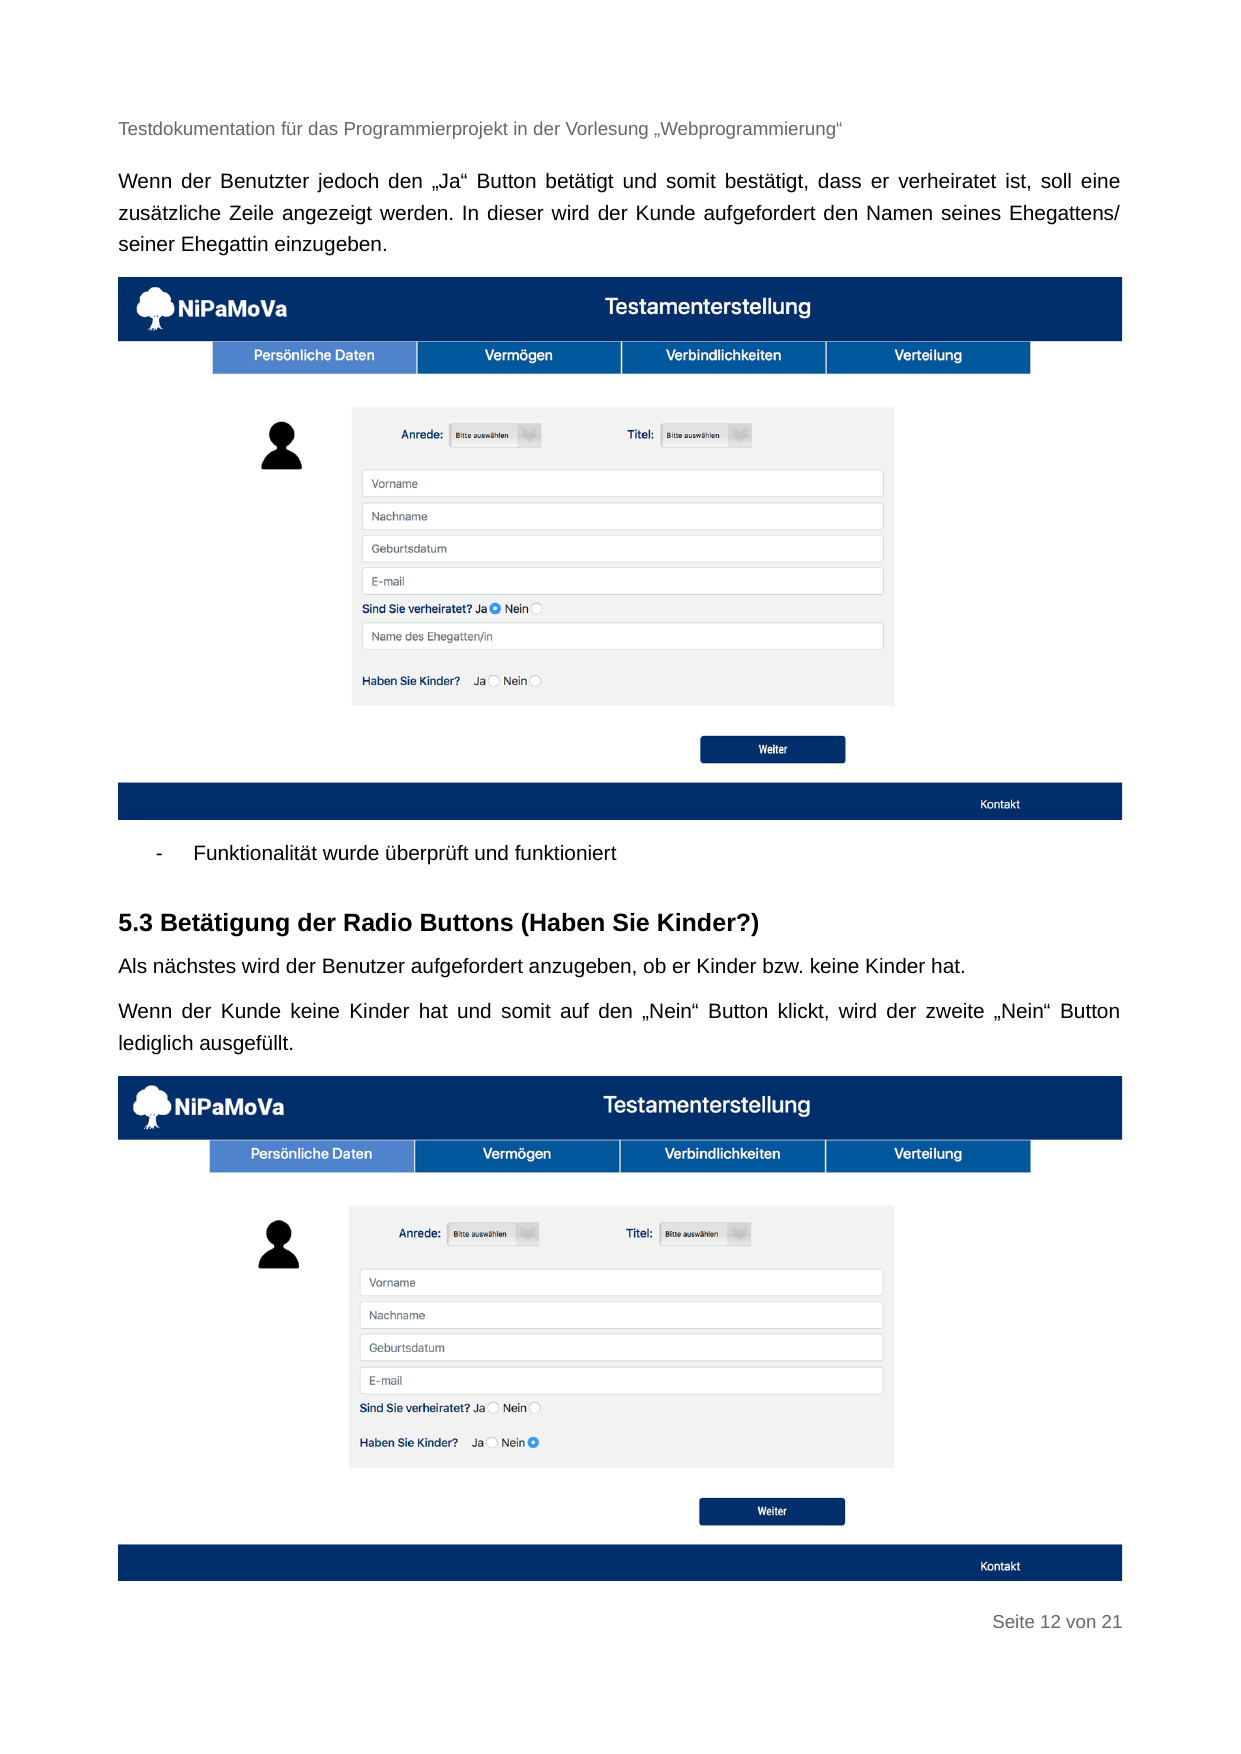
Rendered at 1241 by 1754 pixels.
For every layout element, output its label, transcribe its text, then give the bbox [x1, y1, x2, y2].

text Wenn der Benutzter jedoch den „Ja“ Button betätigt und somit bestätigt, dass er verheiratet ist, soll eine zusätzliche Zeile angezeigt werden. In dieser wird der Kunde aufgefordert den Namen seines Ehegattens/ seiner Ehegattin einzugeben. [118, 169, 1122, 255]
text Wenn der Kunde keine Kinder hat und somit auf den „Nein“ Button klickt, wird der zweite „Nein“ Button lediglich ausgefüllt. [118, 999, 1122, 1054]
list Funktionalität wurde überprüft und funktioniert [156, 841, 1122, 865]
text Als nächstes wird der Benutzer aufgefordert anzugeben, ob er Kinder bzw. keine Kinder hat. [118, 953, 1122, 977]
subtitle Betätigung der Radio Buttons (Haben Sie Kinder?) [118, 908, 1122, 937]
picture [118, 1076, 1123, 1581]
picture [118, 277, 1123, 820]
